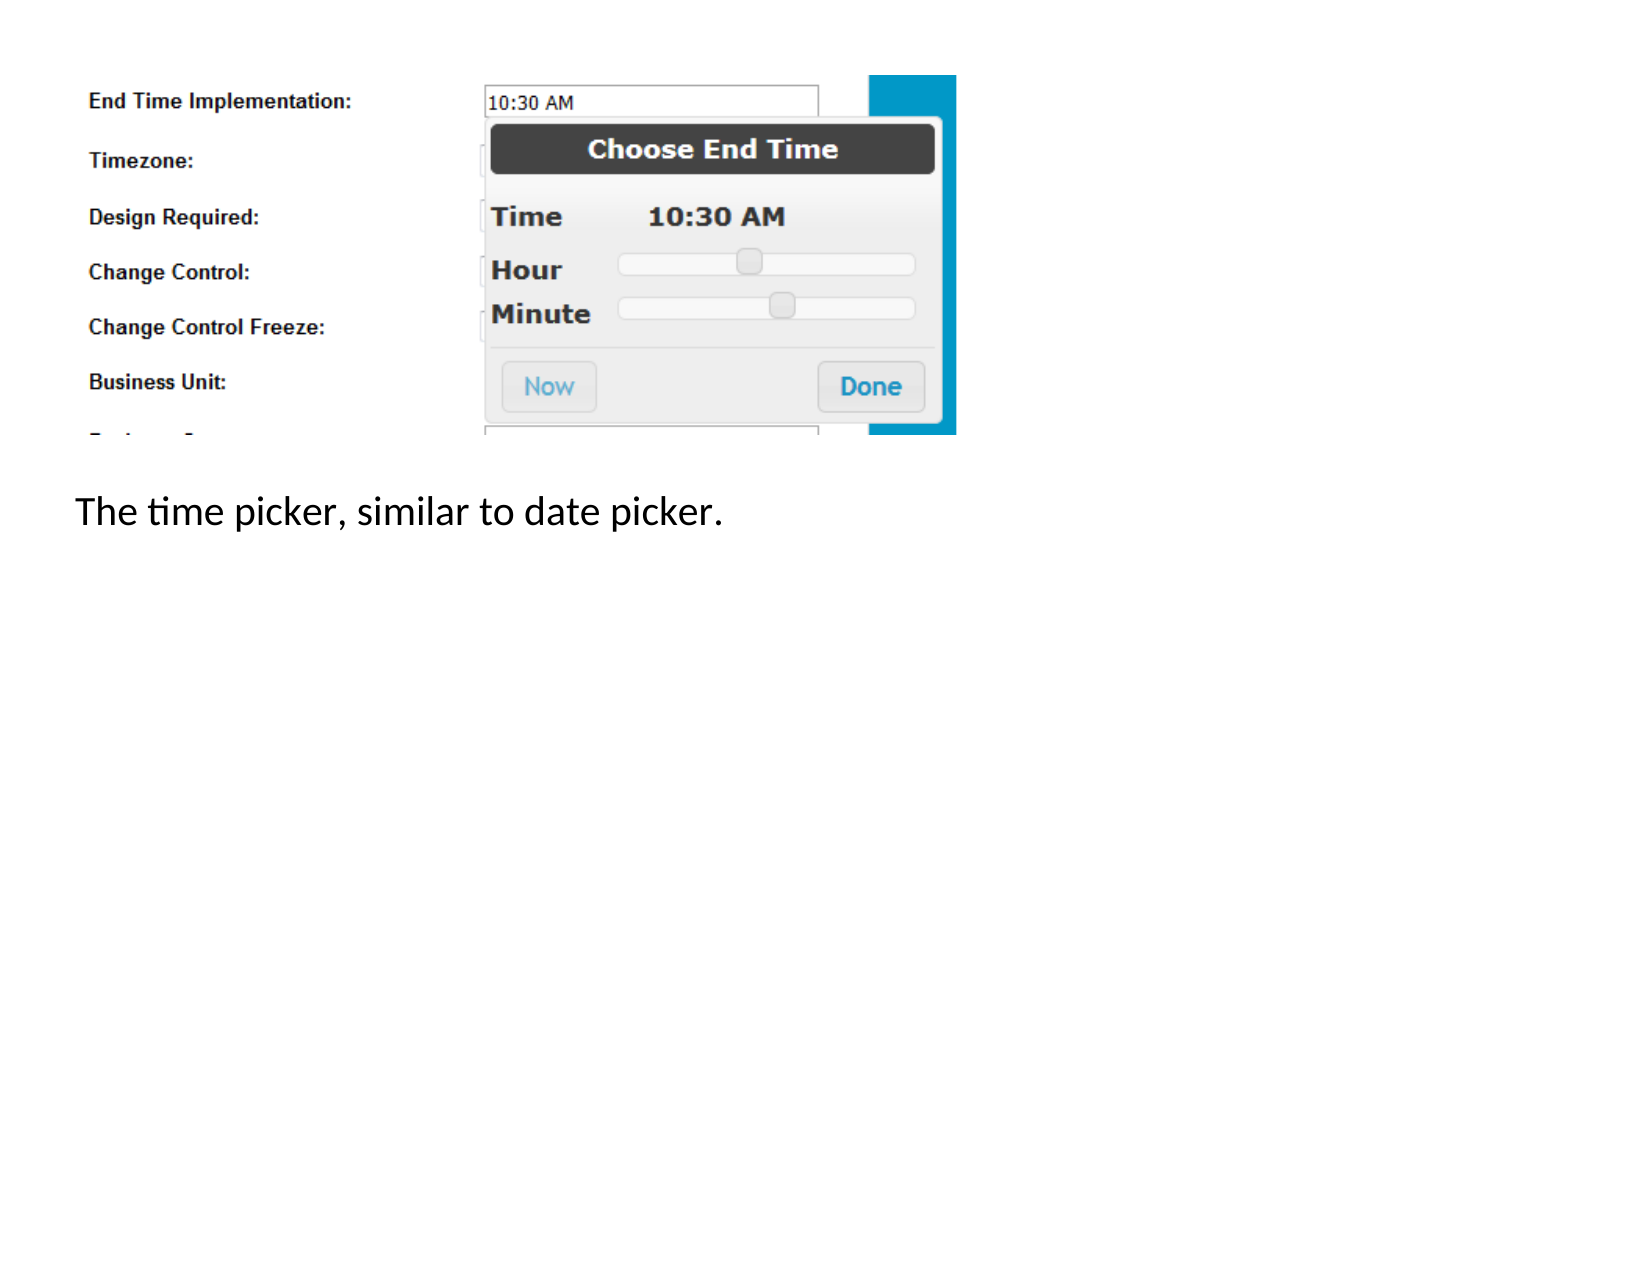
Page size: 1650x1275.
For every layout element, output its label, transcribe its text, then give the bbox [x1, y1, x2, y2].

text The time picker, similar to date picker. [75, 485, 1575, 536]
picture [75, 75, 942, 435]
